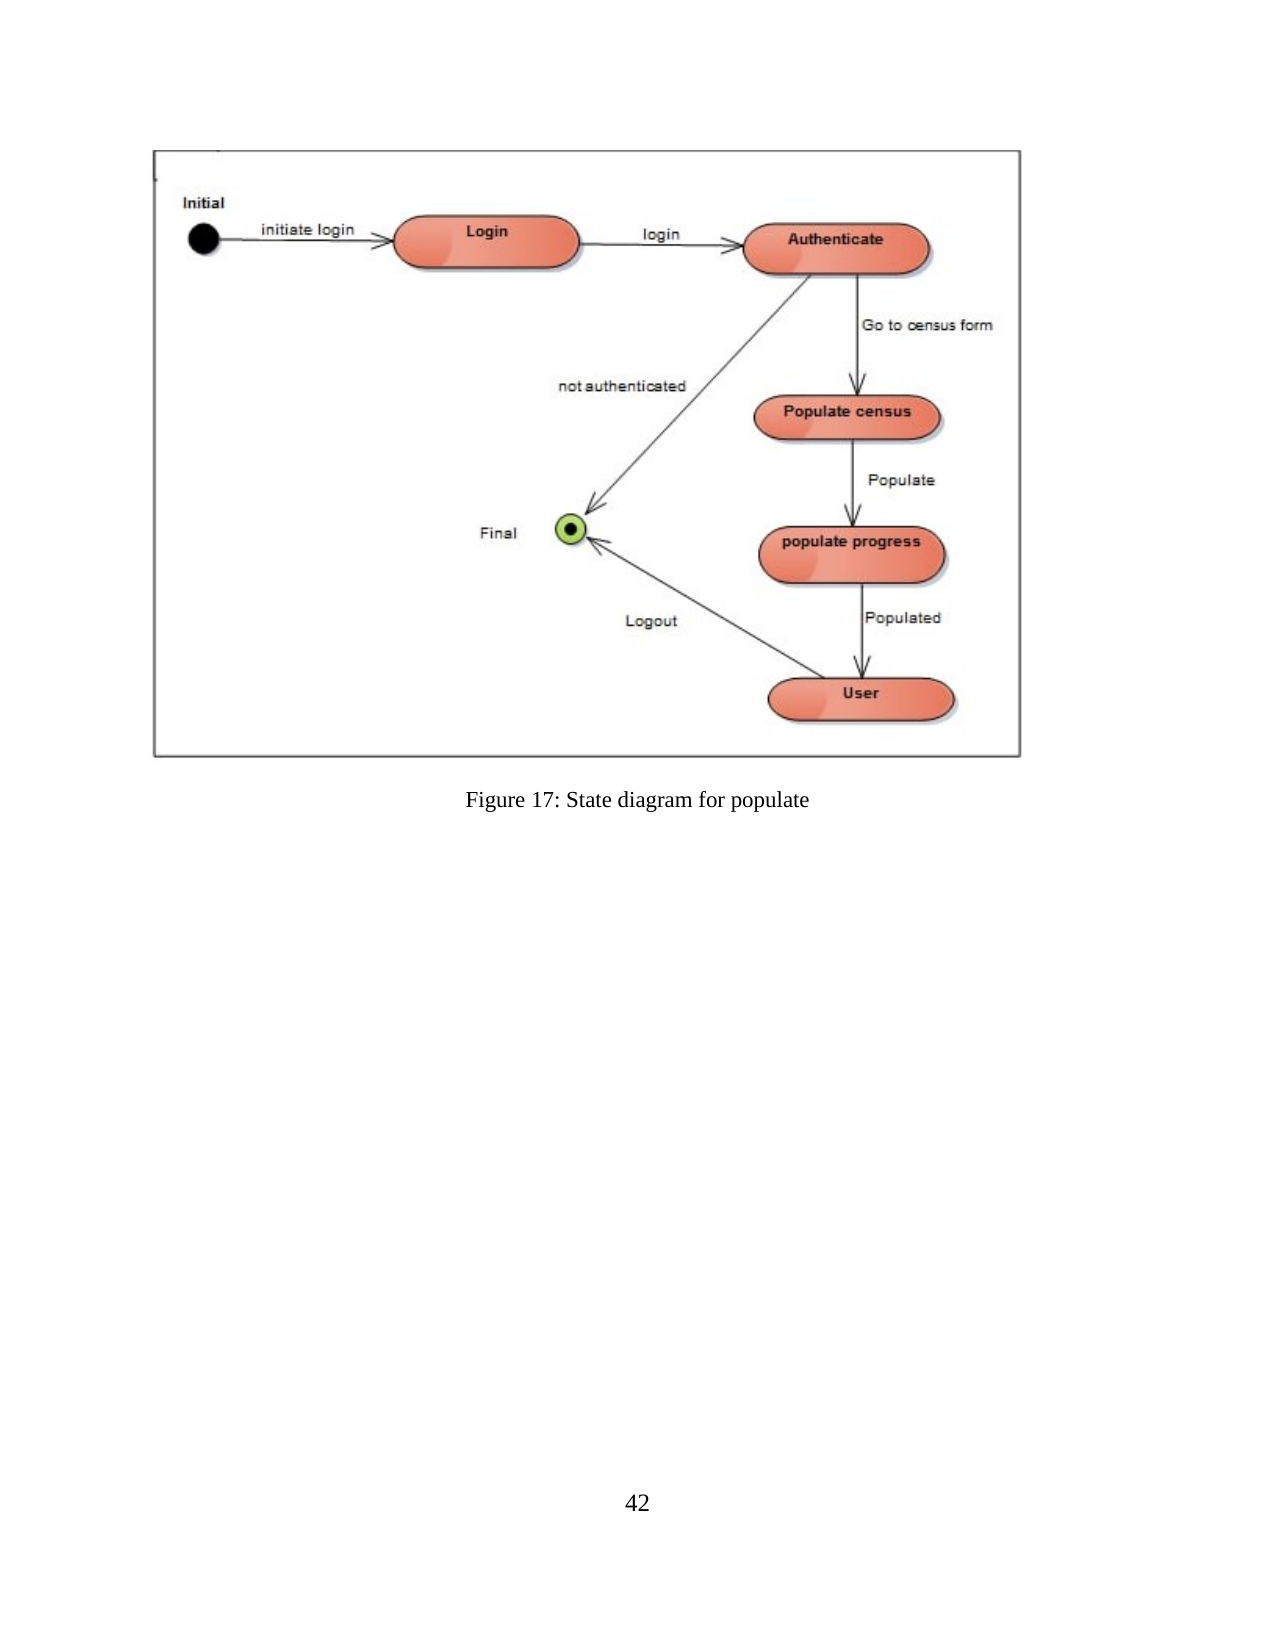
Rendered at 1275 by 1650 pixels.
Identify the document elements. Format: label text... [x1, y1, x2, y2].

picture [150, 150, 1023, 761]
text Figure 17: State diagram for populate [150, 786, 1125, 812]
